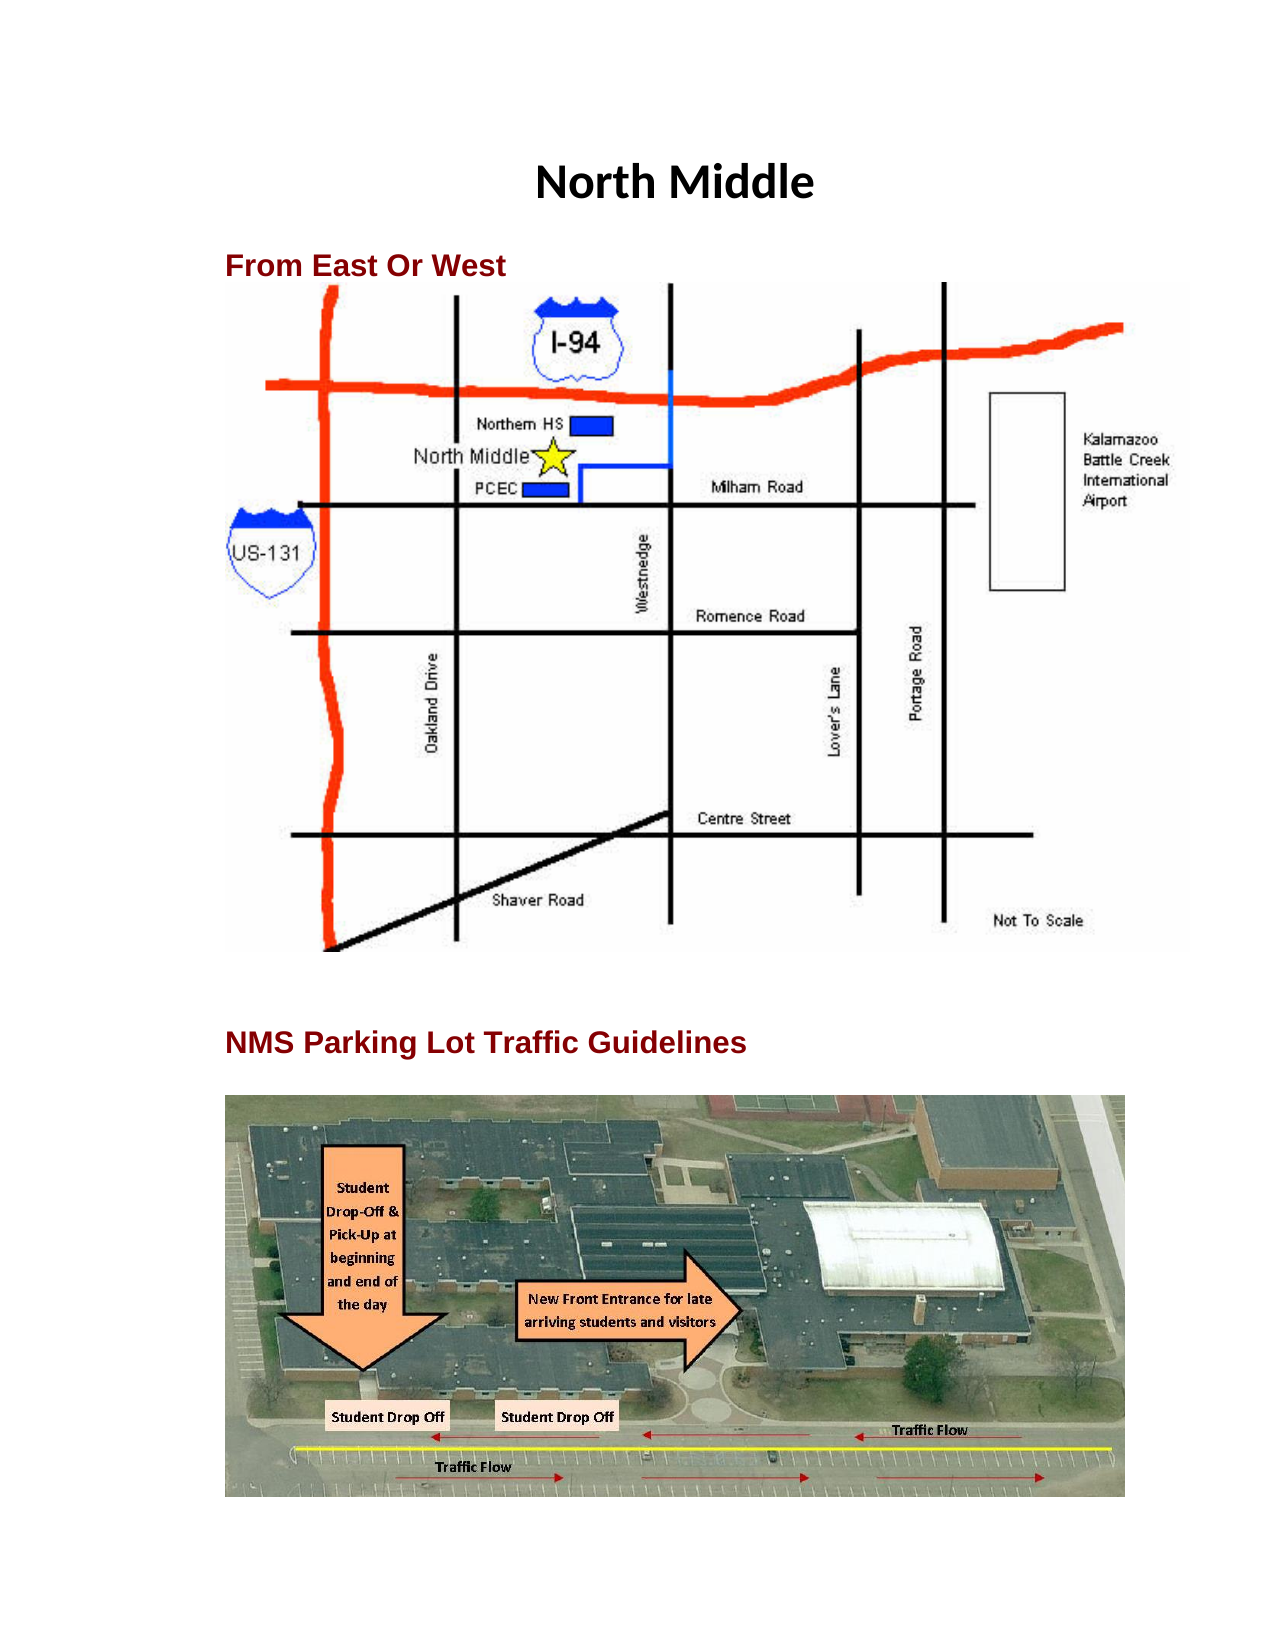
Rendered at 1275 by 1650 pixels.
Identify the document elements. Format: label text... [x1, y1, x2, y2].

picture [225, 282, 1190, 952]
picture [225, 1095, 1125, 1497]
list North Middle [225, 150, 1125, 211]
list From East Or West [225, 247, 1125, 282]
list NMS Parking Lot Traffic Guidelines [225, 1024, 1125, 1060]
